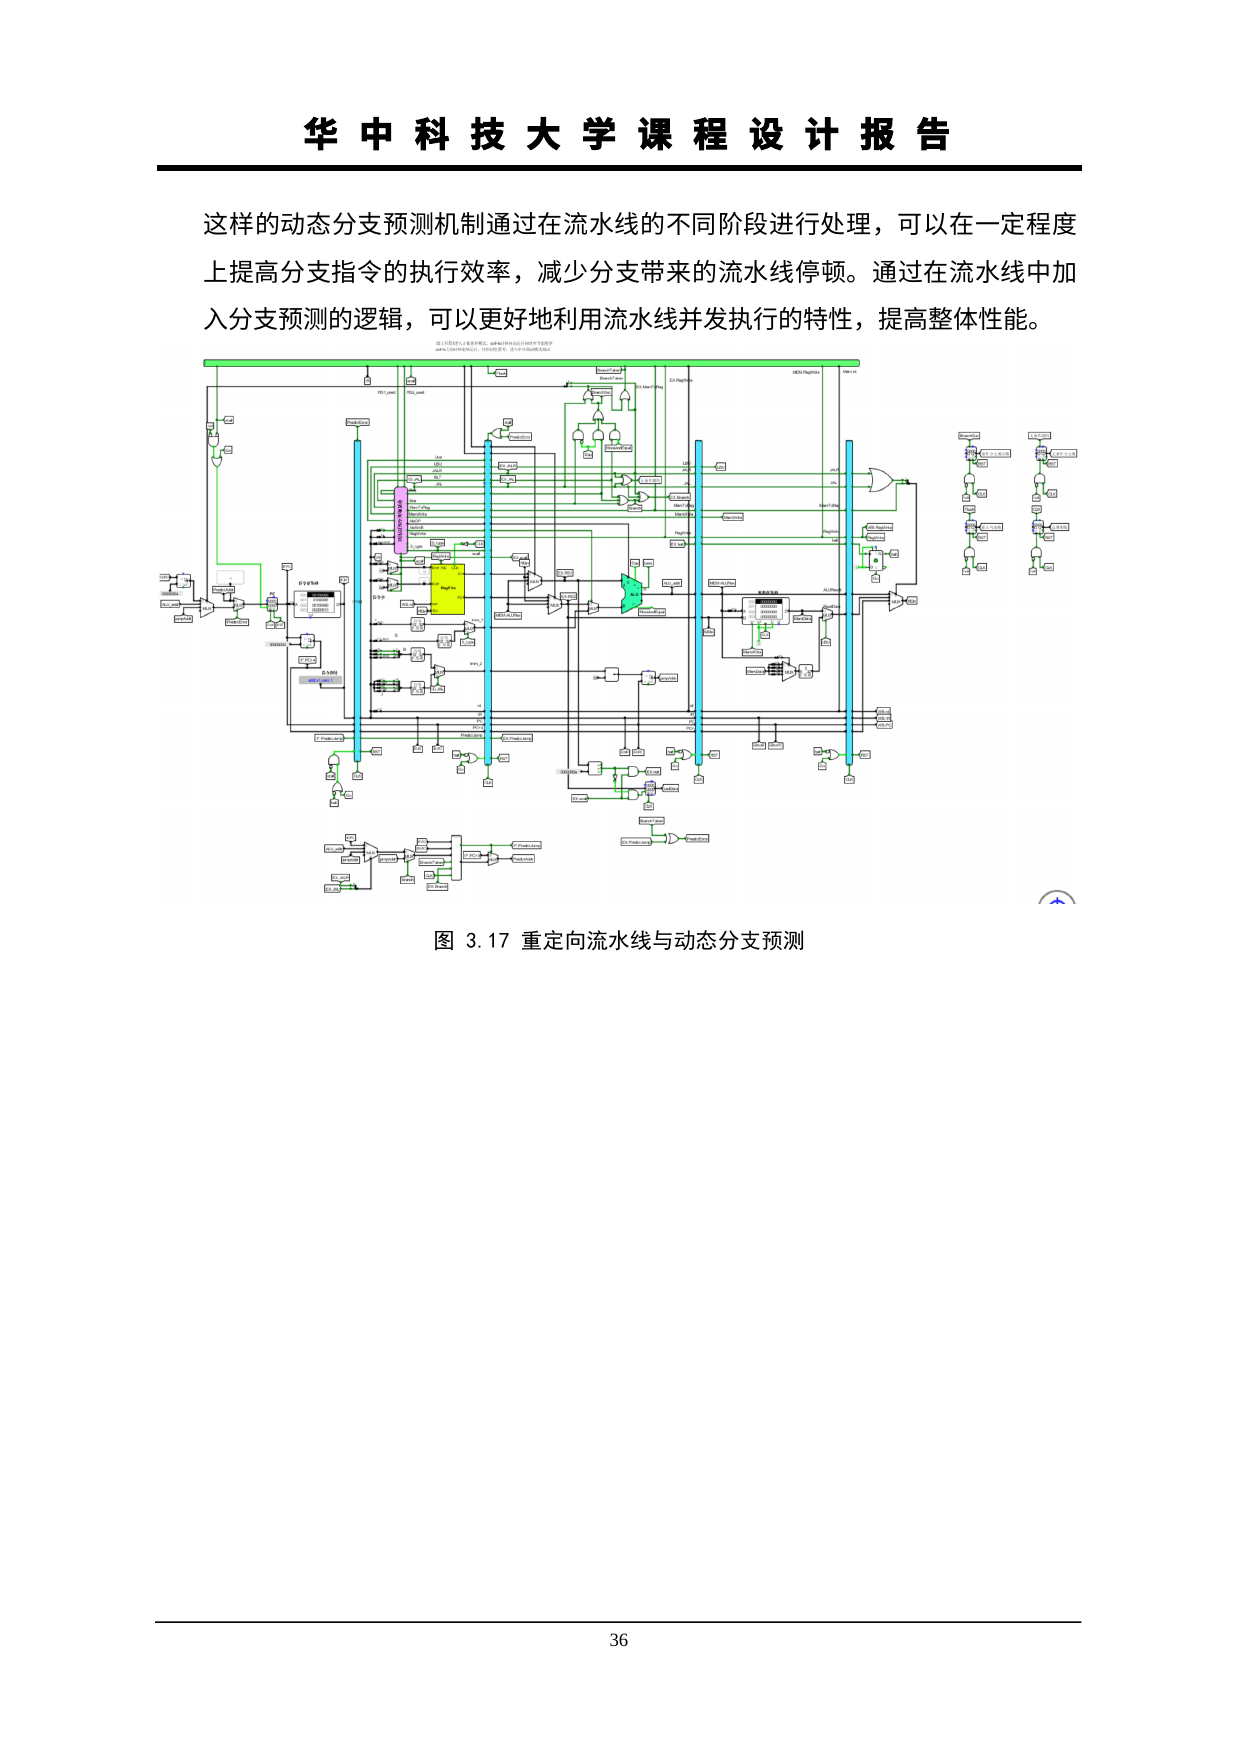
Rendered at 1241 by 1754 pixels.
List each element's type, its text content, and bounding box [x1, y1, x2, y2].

picture [159, 341, 1078, 904]
text 图 3.17 重定向流水线与动态分支预测 [159, 916, 1078, 963]
text 这样的动态分支预测机制通过在流水线的不同阶段进行处理，可以在一定程度上提高分支指令的执行效率，减少分支带来的流水线停顿。通过在流水线中加入分支预测的逻辑，可以更好地利用流水线并发执行的特性，提高整体性能。 [203, 198, 1078, 341]
